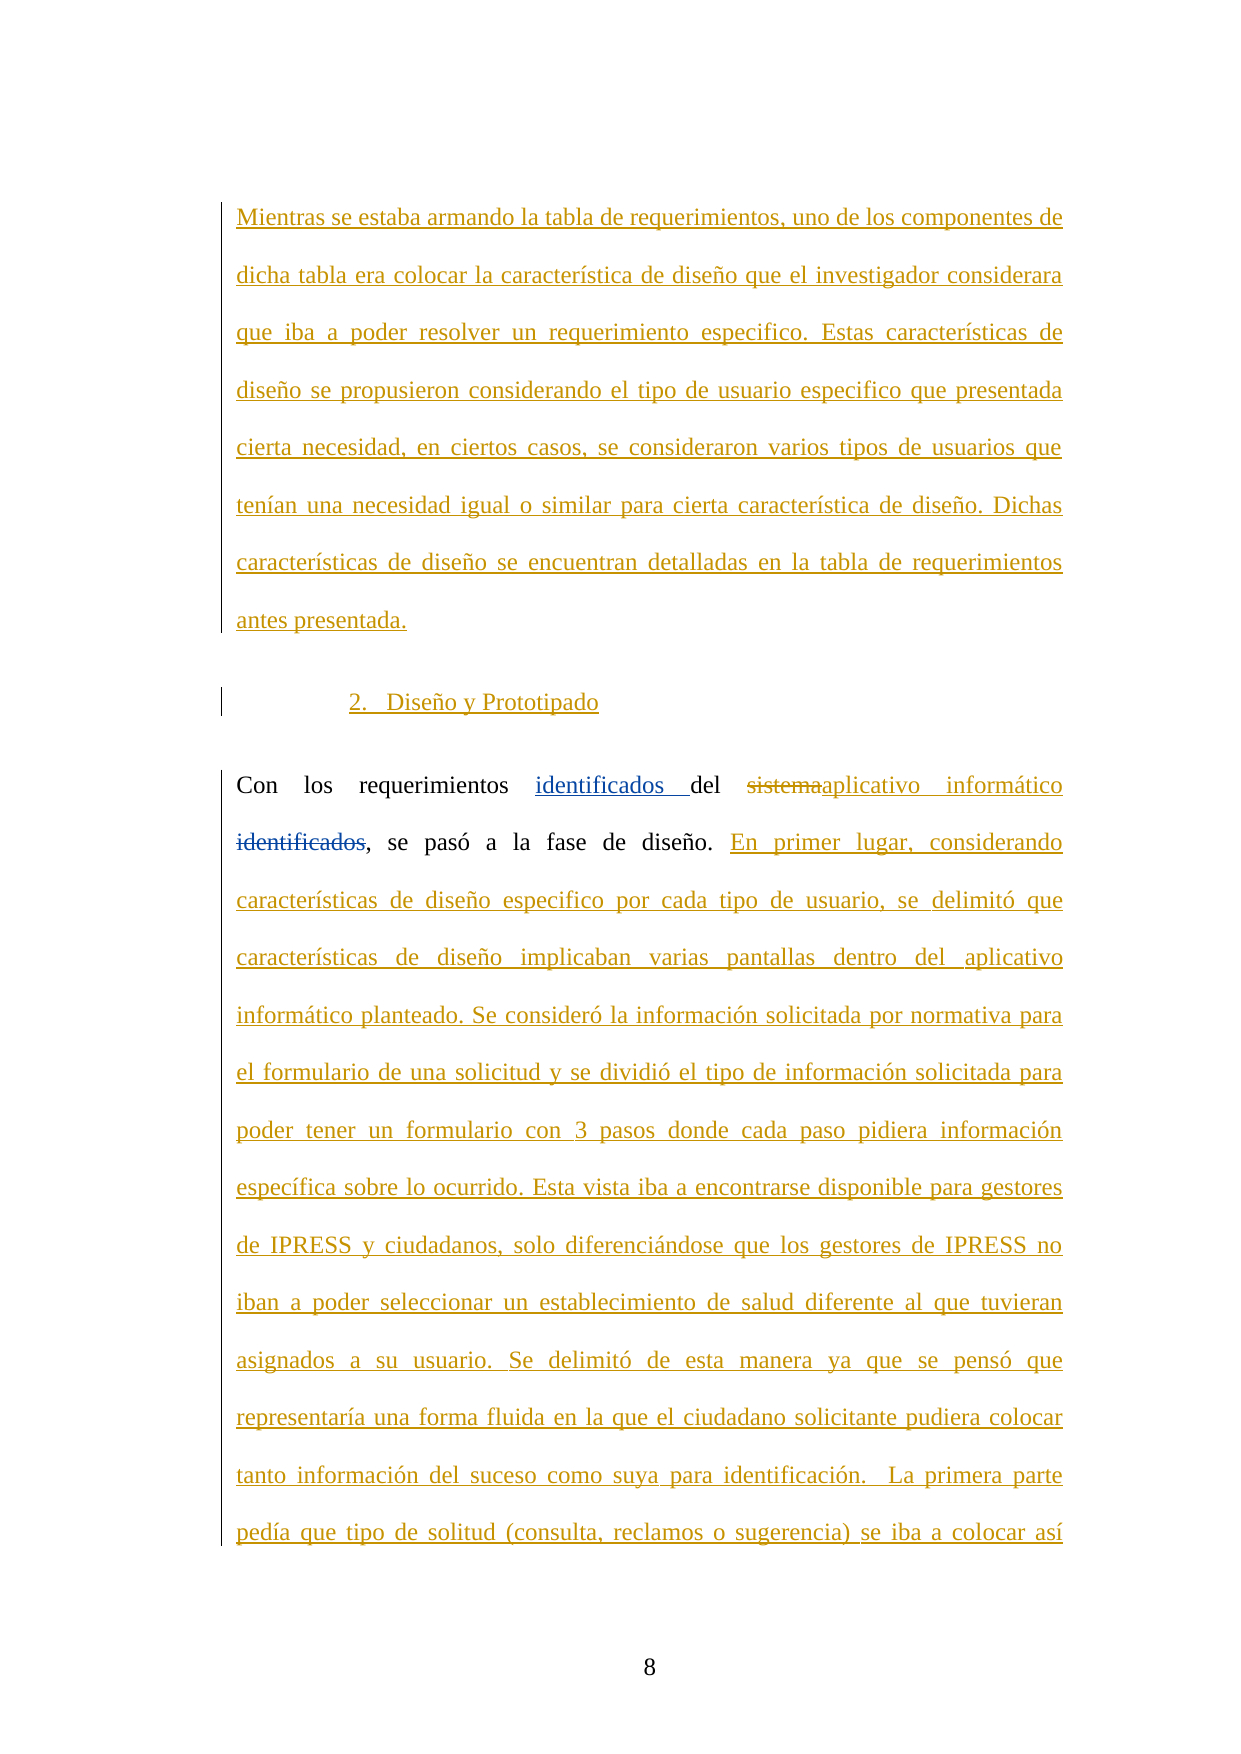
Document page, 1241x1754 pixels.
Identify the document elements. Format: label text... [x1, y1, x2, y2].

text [236, 1429, 1063, 1485]
text Con los requerimientos del , se pasó a la fase de diseño. [236, 1141, 1063, 1197]
text Con los requerimientos del , se pasó a la fase de diseño. [236, 968, 1063, 1025]
text Con los requerimientos del , se pasó a la fase de diseño. [236, 1314, 1063, 1370]
text Con los requerimientos del , se pasó a la fase de diseño. [236, 1256, 1063, 1312]
text Con los requerimientos del , se pasó a la fase de diseño. [236, 1084, 1063, 1140]
text Con los requerimientos del , se pasó a la fase de diseño. [236, 1199, 1063, 1255]
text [236, 1486, 1063, 1542]
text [236, 1371, 1063, 1427]
text Con los requerimientos del , se pasó a la fase de diseño. [236, 911, 1063, 967]
text Con los requerimientos del , se pasó a la fase de diseño. [236, 1026, 1063, 1082]
text Con los requerimientos del , se pasó a la fase de diseño. [236, 770, 1063, 910]
